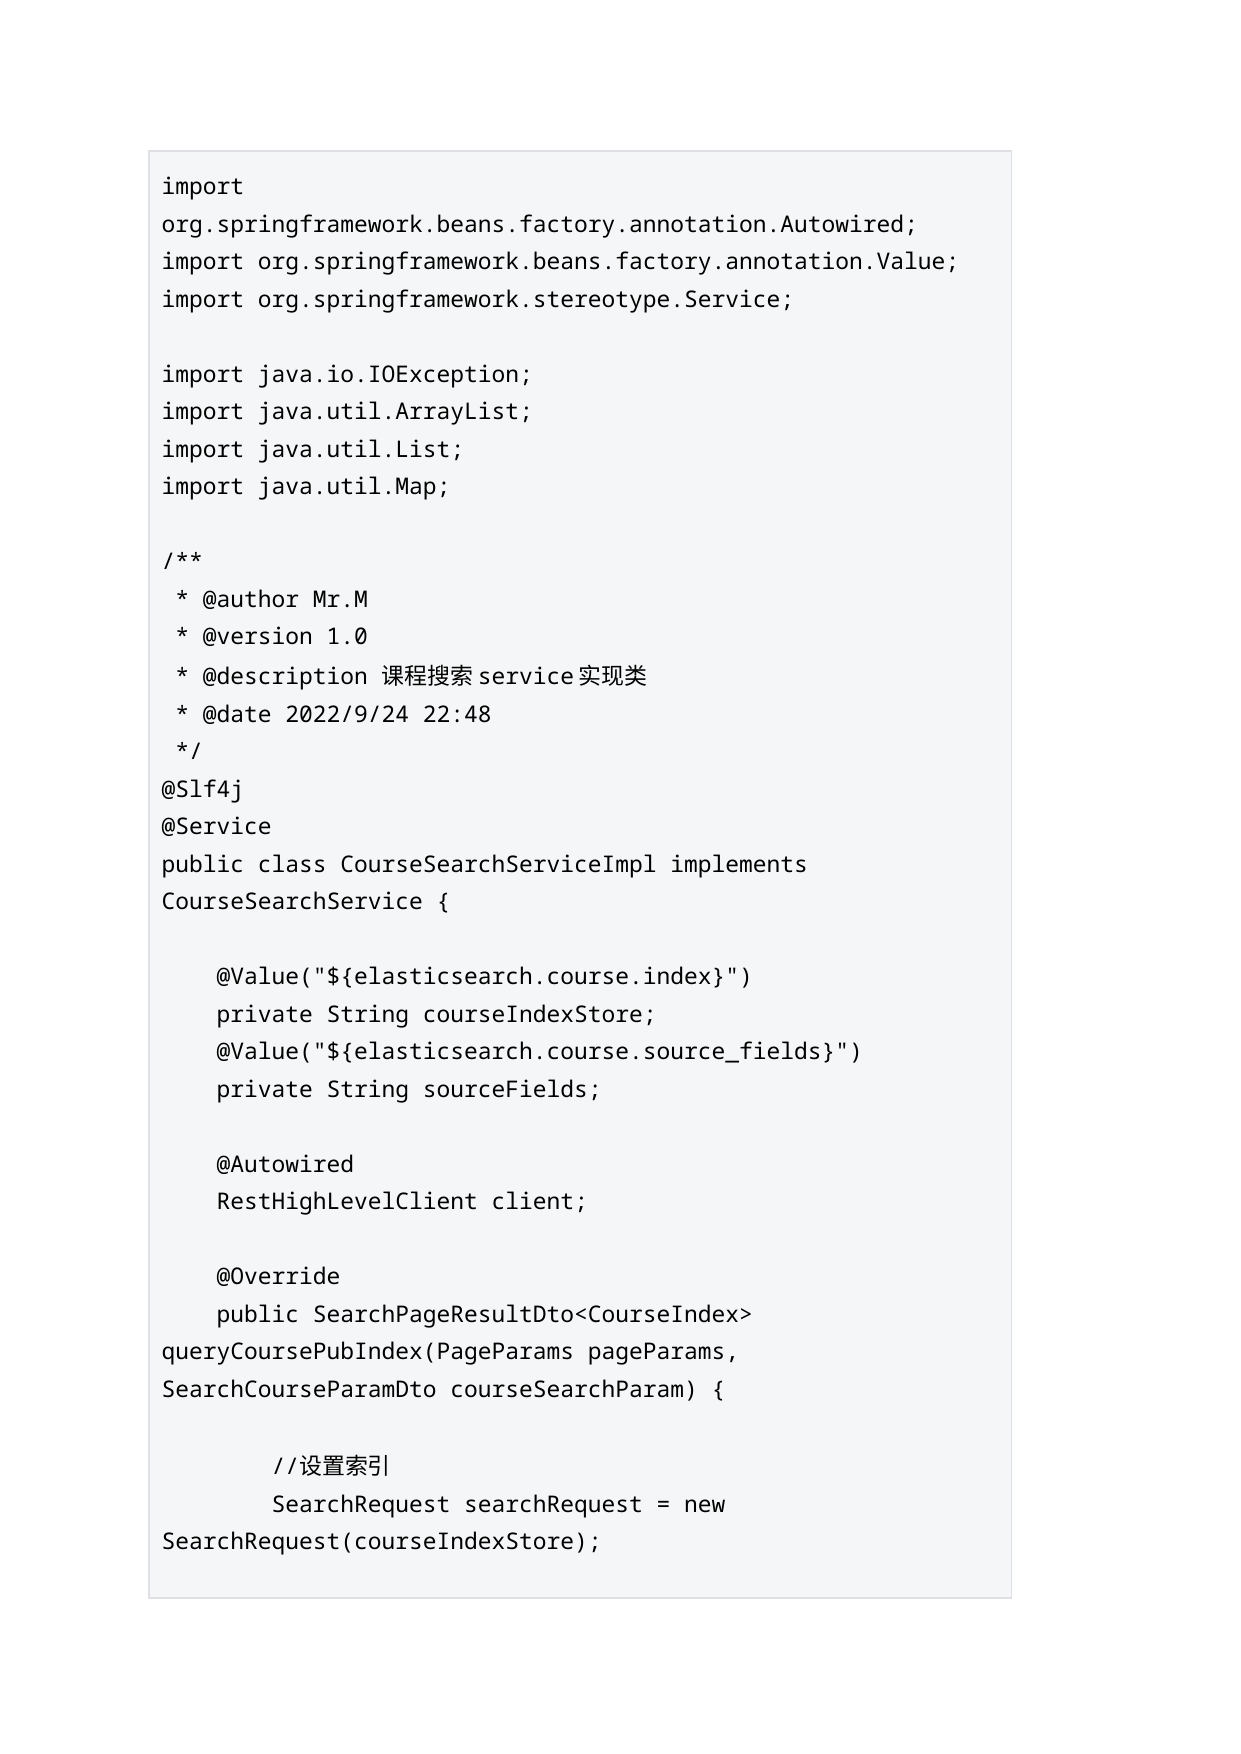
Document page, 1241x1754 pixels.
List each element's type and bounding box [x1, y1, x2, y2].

table_header [150, 152, 1011, 1597]
